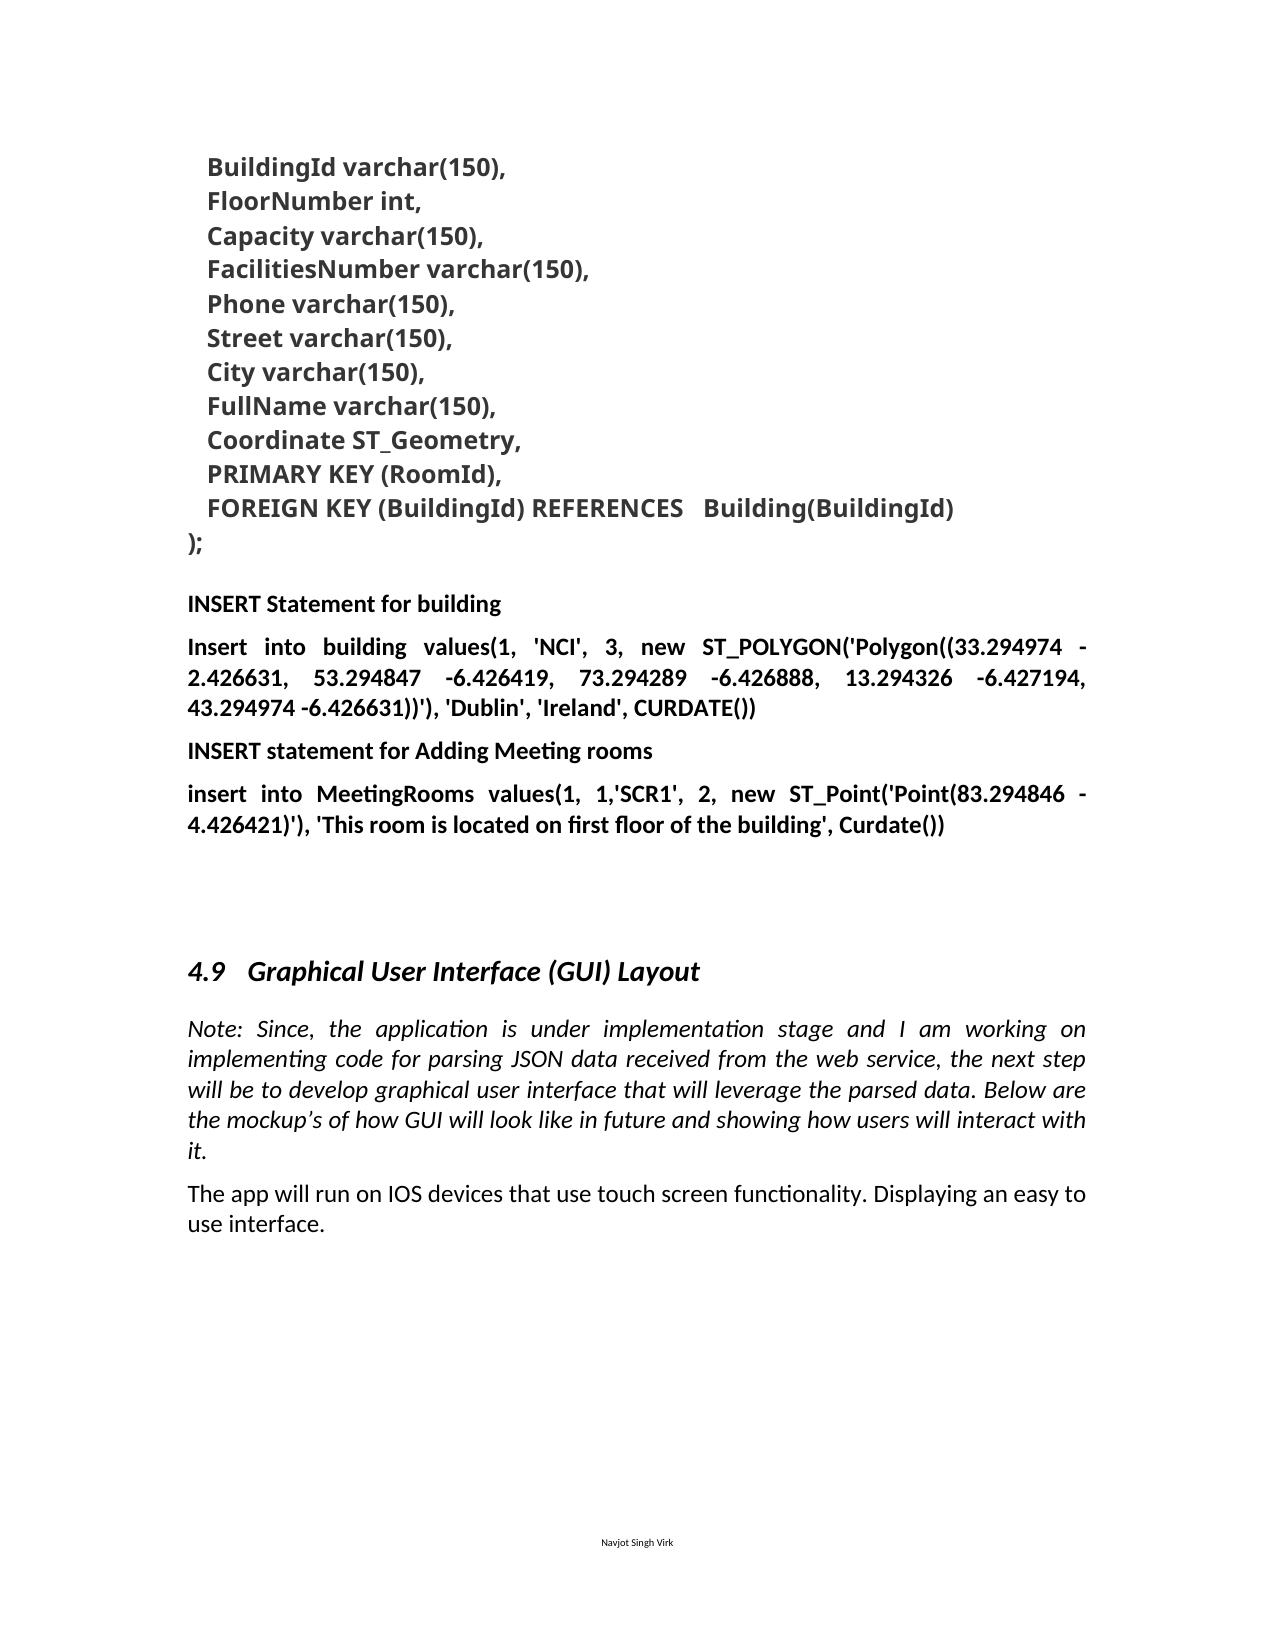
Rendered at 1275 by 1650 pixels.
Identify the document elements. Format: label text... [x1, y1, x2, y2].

text INSERT statement for Adding Meeting rooms [187, 735, 1088, 766]
text insert into MeetingRooms values(1, 1,'SCR1', 2, new ST_Point('Point(83.294846 -4.426421)'), 'This room is located on first floor of the building', Curdate()) [187, 778, 1088, 839]
subtitle Graphical User Interface (GUI) Layout [187, 953, 1088, 989]
text BuildingId varchar(150), [187, 150, 1088, 184]
text Street varchar(150), [187, 320, 1088, 354]
text Note: Since, the application is under implementation stage and I am working on implementing code for parsing JSON data received from the web service, the next step will be to develop graphical user interface that will leverage the parsed data. Below are the mockup’s of how GUI will look like in future and showing how users will interact with it. [187, 1013, 1088, 1165]
text ); [187, 525, 1088, 559]
text Insert into building values(1, 'NCI', 3, new ST_POLYGON('Polygon((33.294974 -2.426631, 53.294847 -6.426419, 73.294289 -6.426888, 13.294326 -6.427194, 43.294974 -6.426631))'), 'Dublin', 'Ireland', CURDATE()) [187, 631, 1088, 723]
text Capacity varchar(150), [187, 218, 1088, 252]
text INSERT Statement for building [187, 588, 1088, 619]
text FacilitiesNumber varchar(150), [187, 252, 1088, 286]
text The app will run on IOS devices that use touch screen functionality. Displaying an easy to use interface. [187, 1178, 1088, 1239]
text City varchar(150), [187, 354, 1088, 388]
text FloorNumber int, [187, 184, 1088, 218]
text Coordinate ST_Geometry, [187, 422, 1088, 457]
text PRIMARY KEY (RoomId), [187, 457, 1088, 491]
text Phone varchar(150), [187, 286, 1088, 320]
text FOREIGN KEY (BuildingId) REFERENCES Building(BuildingId) [187, 491, 1088, 525]
text FullName varchar(150), [187, 388, 1088, 422]
